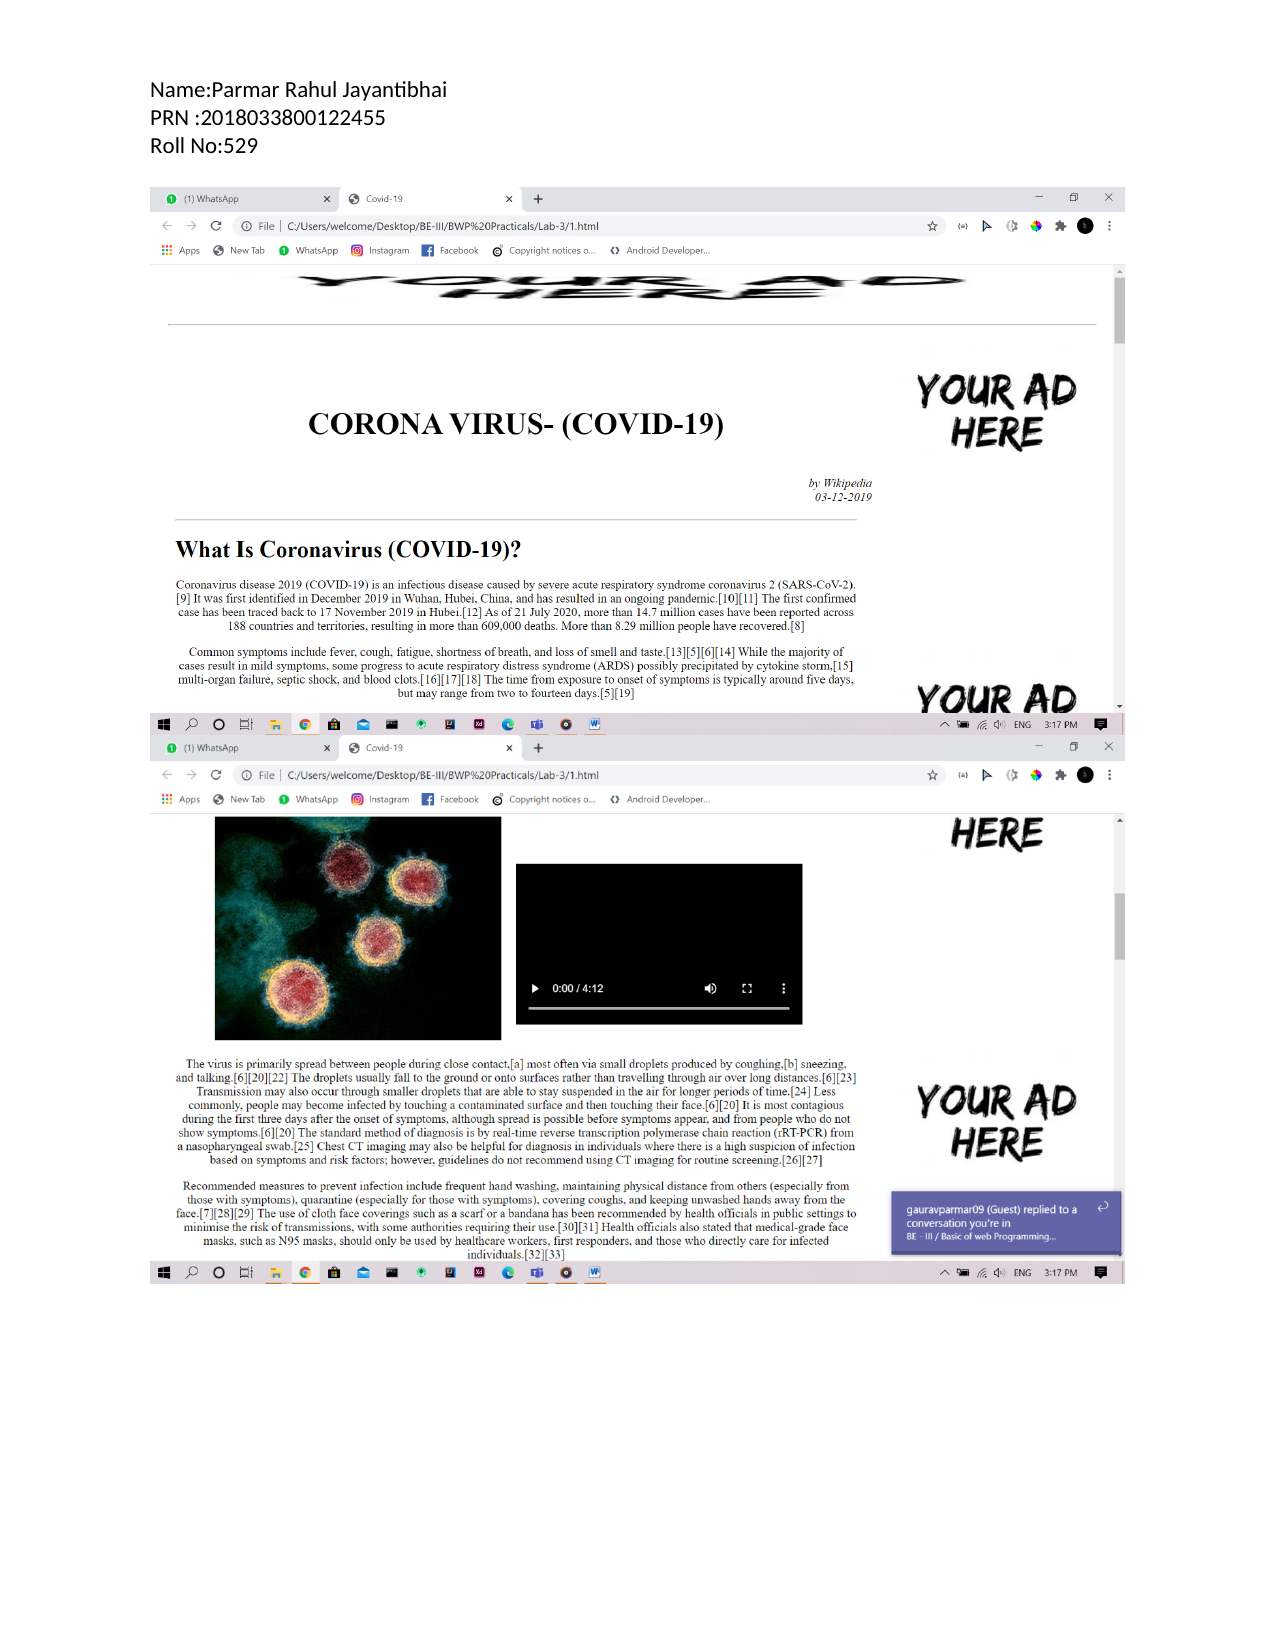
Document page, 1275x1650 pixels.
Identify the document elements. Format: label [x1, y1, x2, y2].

picture [150, 187, 1125, 1284]
